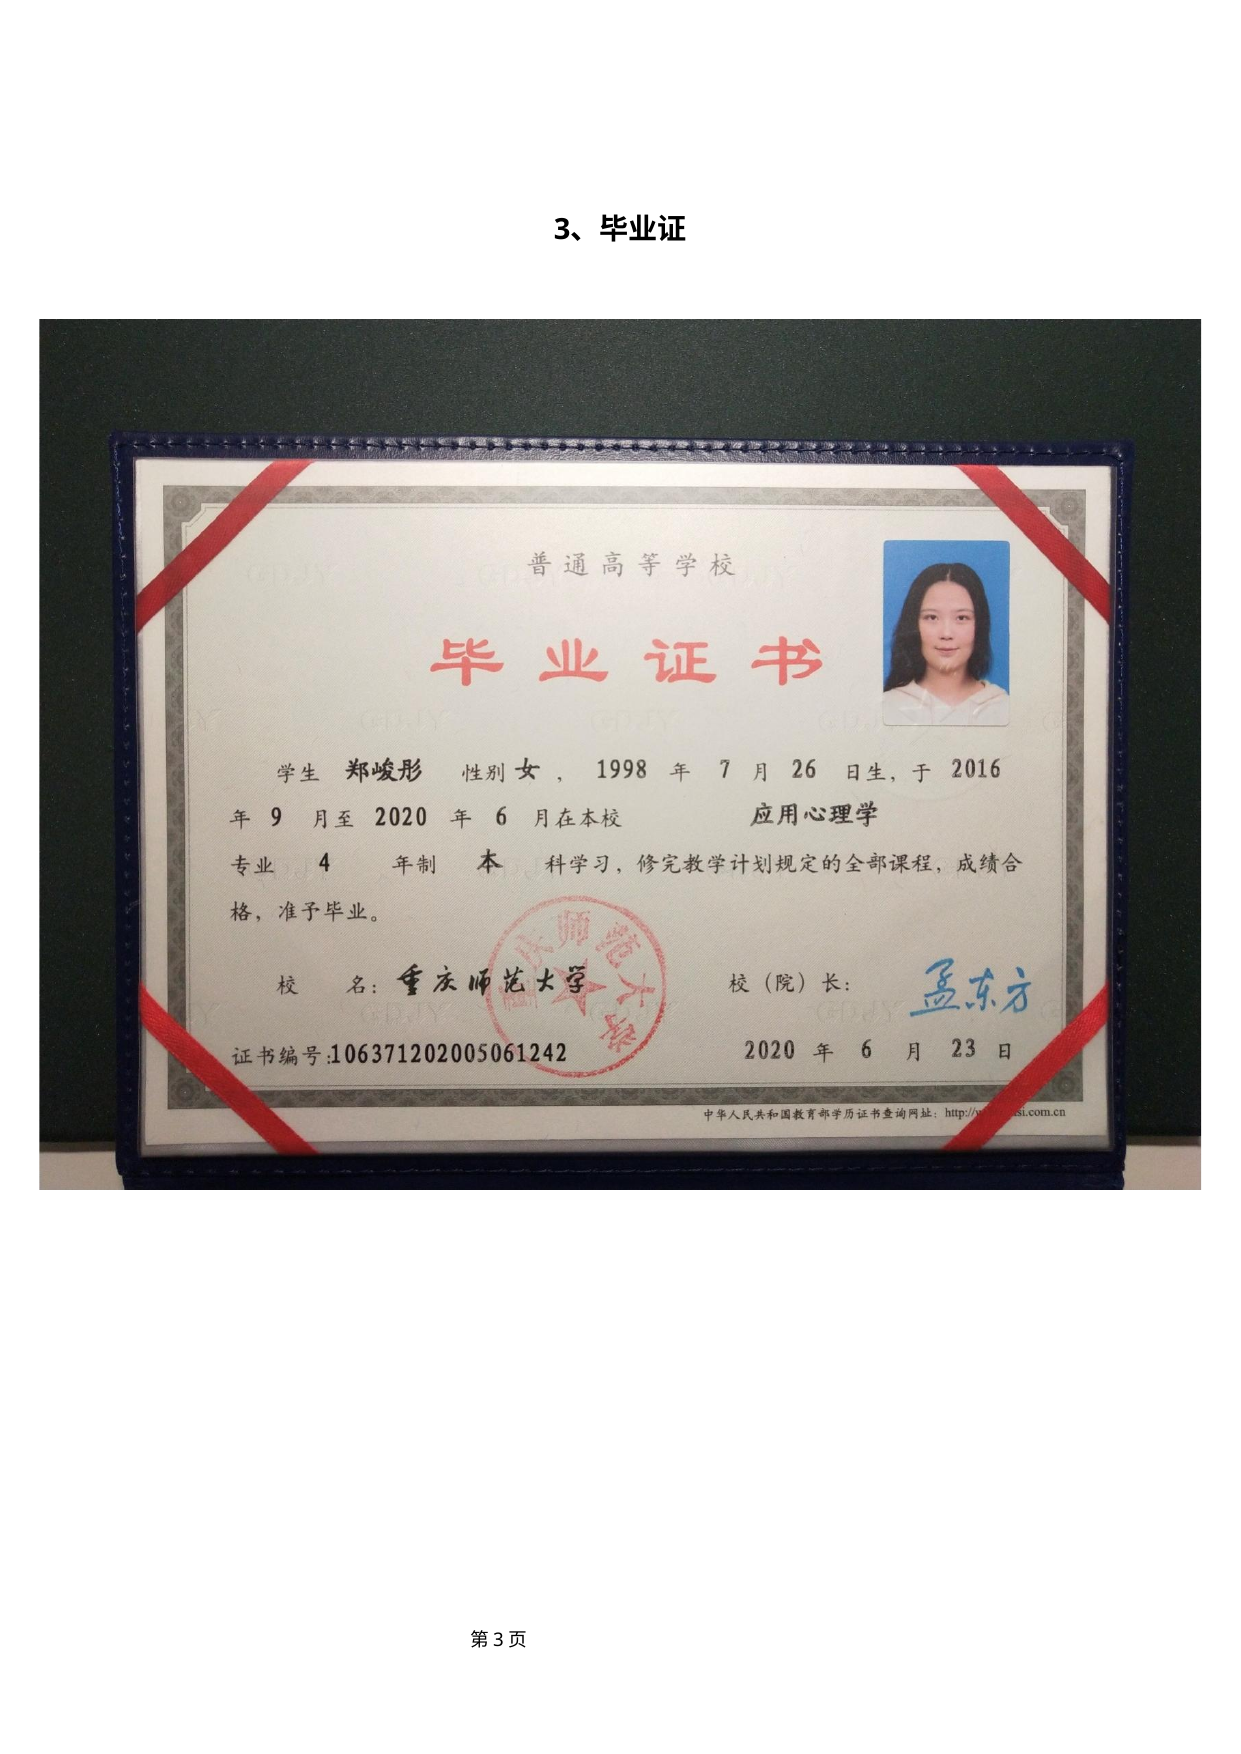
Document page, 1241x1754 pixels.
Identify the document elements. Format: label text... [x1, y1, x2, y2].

text 3、毕业证 [187, 194, 1053, 259]
picture [39, 319, 1202, 1190]
